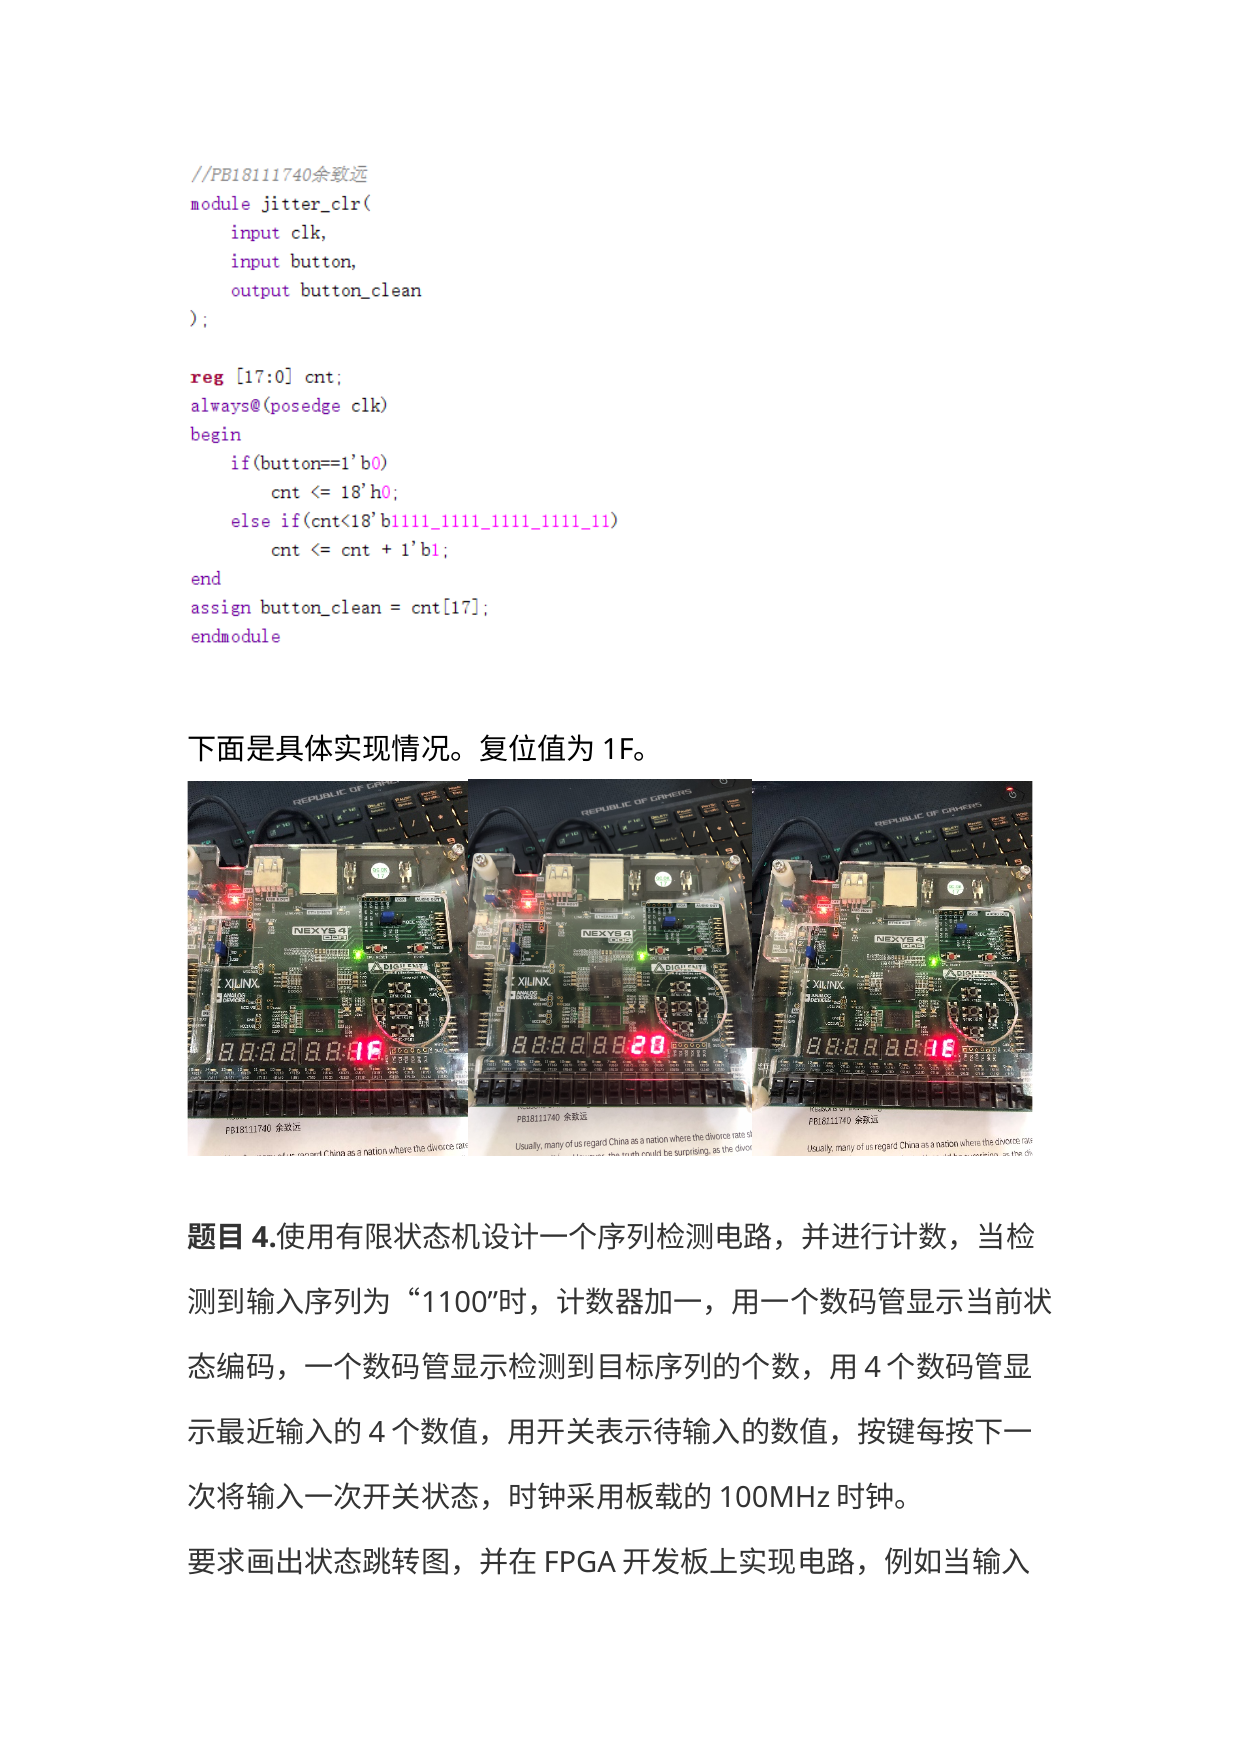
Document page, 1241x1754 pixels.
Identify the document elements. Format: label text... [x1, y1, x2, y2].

picture [187, 779, 1033, 1156]
picture [187, 162, 628, 650]
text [187, 1527, 1053, 1592]
text 下面是具体实现情况。复位值为1F。 [187, 714, 1053, 779]
text 题目4.使用有限状态机设计一个序列检测电路，并进行计数，当检测到输入序列为“1100”时，计数器加一，用一个数码管显示当前状态编码，一个数码管显示检测到目标序列的个数，用4个数码管显示最近输入的4个数值，用开关表示待输入的数值，按键每按下一次将输入一次开关状态，时钟采用板载的100MHz时钟。 [187, 1202, 1053, 1527]
